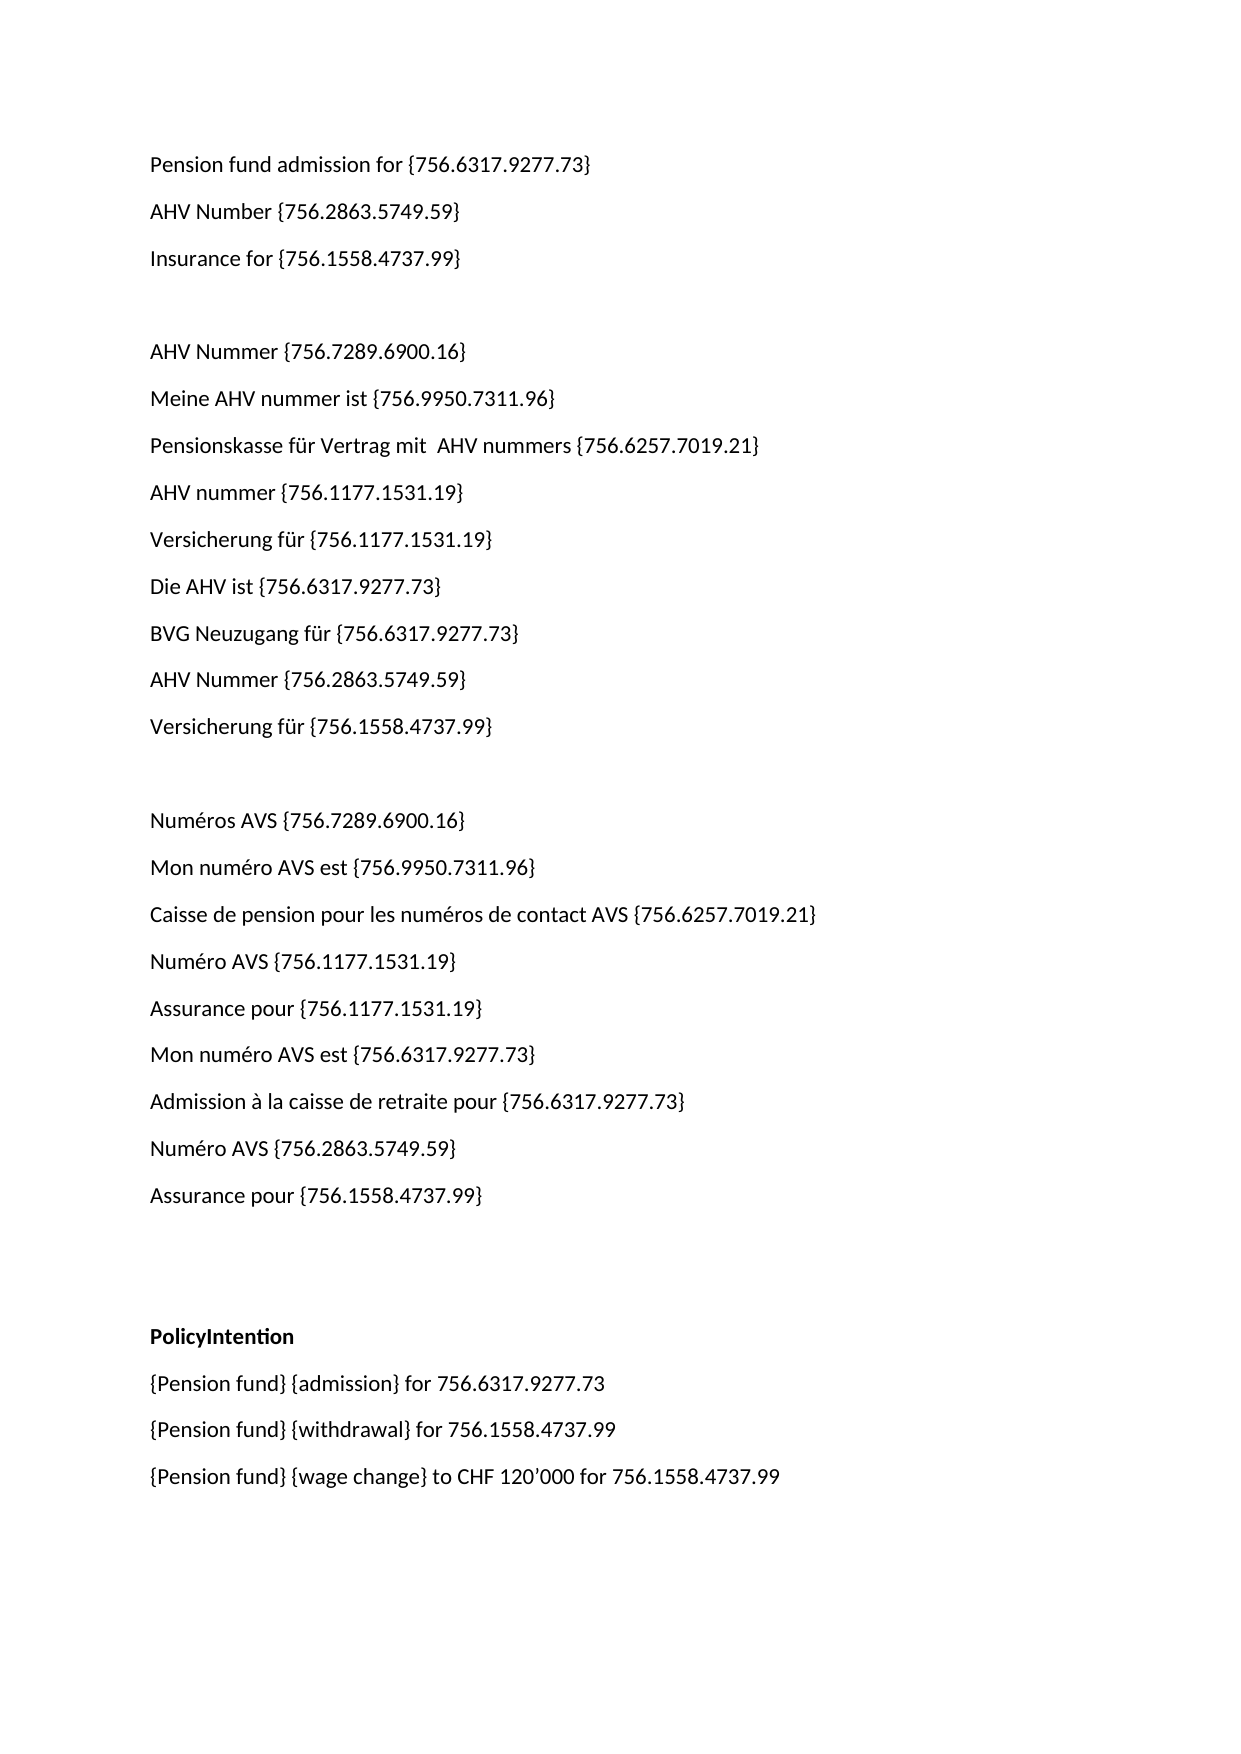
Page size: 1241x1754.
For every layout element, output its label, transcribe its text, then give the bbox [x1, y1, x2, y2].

text Mon numéro AVS est {756.9950.7311.96} [150, 853, 1090, 881]
text Numéro AVS {756.2863.5749.59} [150, 1134, 1090, 1162]
text AHV Number {756.2863.5749.59} [150, 197, 1090, 225]
text Meine AHV nummer ist {756.9950.7311.96} [150, 384, 1090, 412]
text Caisse de pension pour les numéros de contact AVS {756.6257.7019.21} [150, 900, 1090, 928]
text Mon numéro AVS est {756.6317.9277.73} [150, 1041, 1090, 1069]
text Die AHV ist {756.6317.9277.73} [150, 572, 1090, 600]
text {Pension fund} {withdrawal} for 756.1558.4737.99 [150, 1416, 1090, 1444]
text Assurance pour {756.1177.1531.19} [150, 994, 1090, 1022]
text {Pension fund} {admission} for 756.6317.9277.73 [150, 1369, 1090, 1397]
text Admission à la caisse de retraite pour {756.6317.9277.73} [150, 1087, 1090, 1116]
text Versicherung für {756.1558.4737.99} [150, 712, 1090, 741]
text PolicyIntention [150, 1322, 1090, 1350]
text Assurance pour {756.1558.4737.99} [150, 1181, 1090, 1209]
text Pensionskasse für Vertrag mit AHV nummers {756.6257.7019.21} [150, 431, 1090, 459]
text {Pension fund} {wage change} to CHF 120’000 for 756.1558.4737.99 [150, 1462, 1090, 1491]
text AHV Nummer {756.7289.6900.16} [150, 337, 1090, 366]
text AHV nummer {756.1177.1531.19} [150, 478, 1090, 506]
text BVG Neuzugang für {756.6317.9277.73} [150, 619, 1090, 647]
text AHV Nummer {756.2863.5749.59} [150, 666, 1090, 694]
text Insurance for {756.1558.4737.99} [150, 244, 1090, 272]
text Pension fund admission for {756.6317.9277.73} [150, 150, 1090, 178]
text Numéros AVS {756.7289.6900.16} [150, 806, 1090, 834]
text Versicherung für {756.1177.1531.19} [150, 525, 1090, 553]
text Numéro AVS {756.1177.1531.19} [150, 947, 1090, 975]
